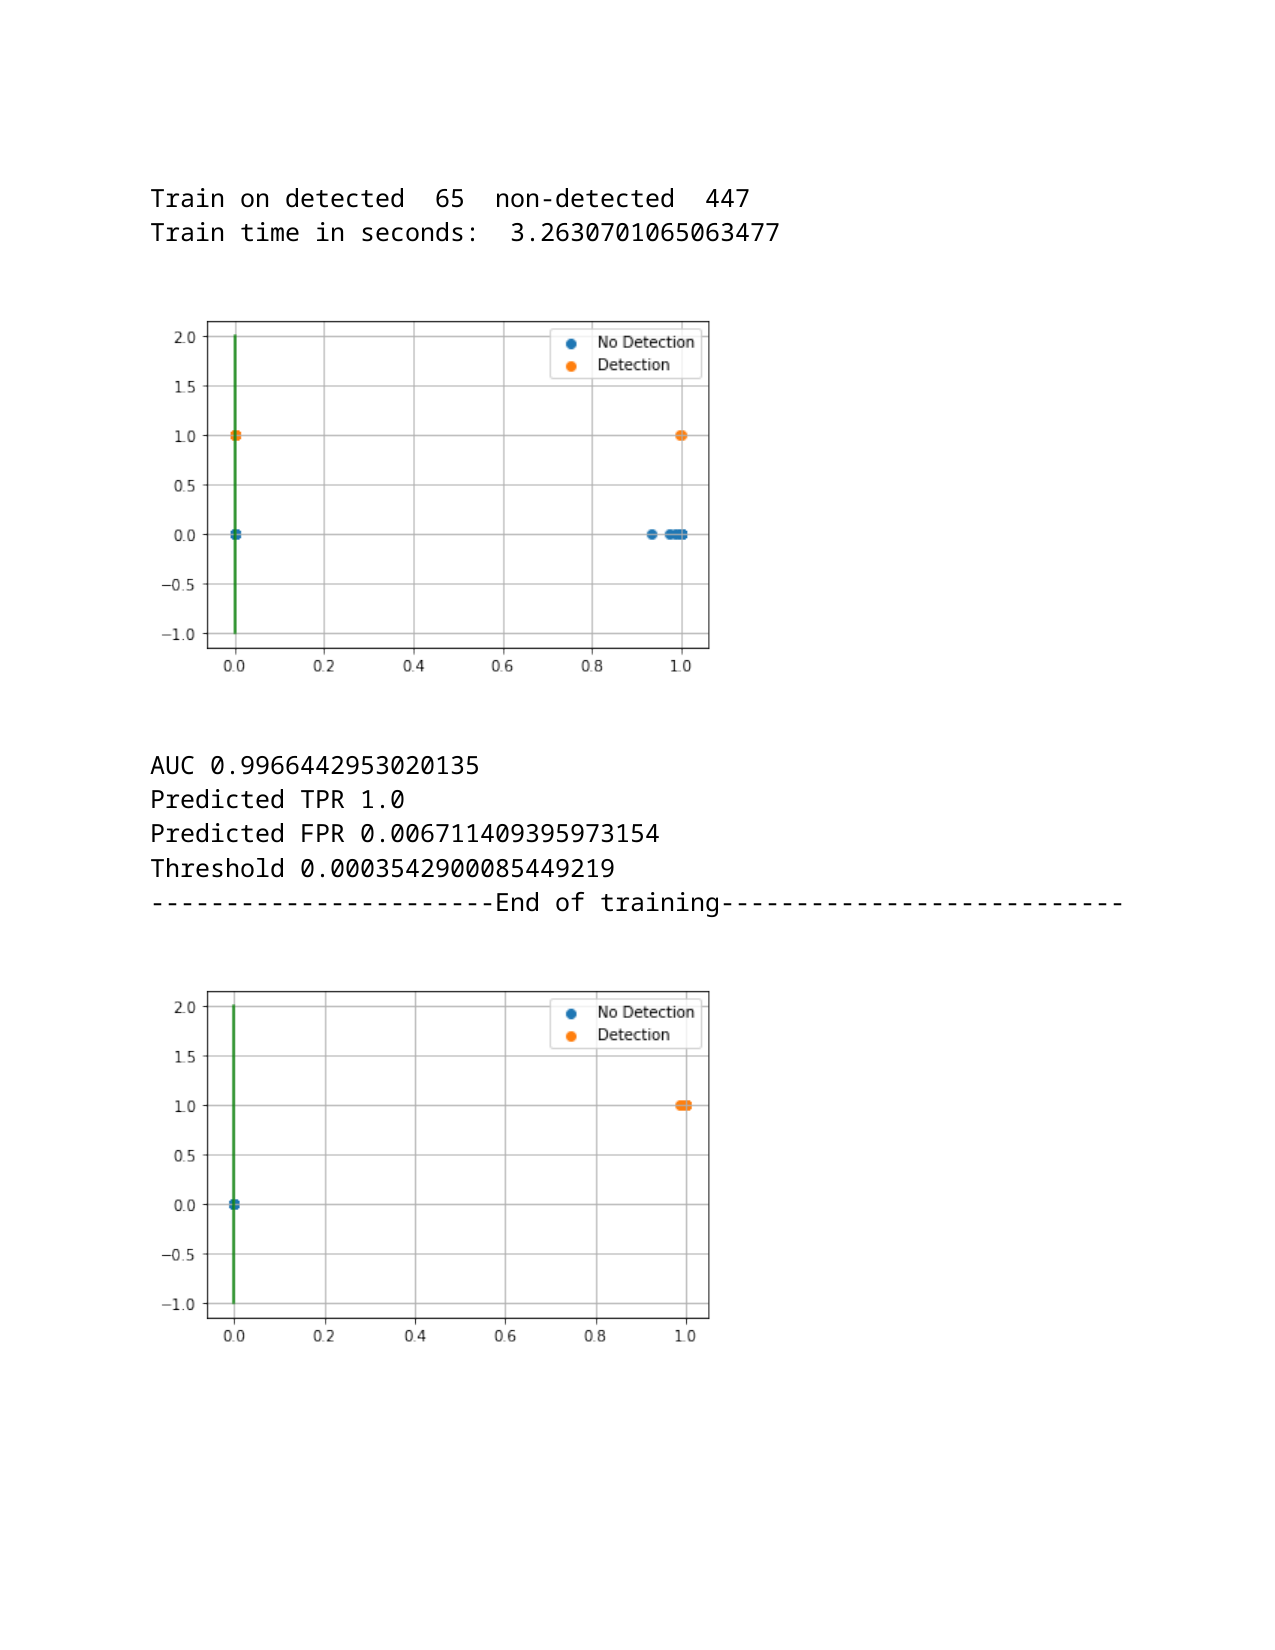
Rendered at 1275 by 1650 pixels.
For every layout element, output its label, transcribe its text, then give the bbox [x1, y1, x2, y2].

picture [150, 982, 719, 1354]
text AUC 0.9966442953020135 Predicted TPR 1.0 Predicted FPR 0.006711409395973154 Threshold 0.0003542900085449219 -----------------------End of training--------------------------- [150, 748, 1125, 952]
text Train on detected 65 non-detected 447 Train time in seconds: 3.2630701065063477 [150, 180, 1125, 282]
picture [150, 312, 719, 684]
